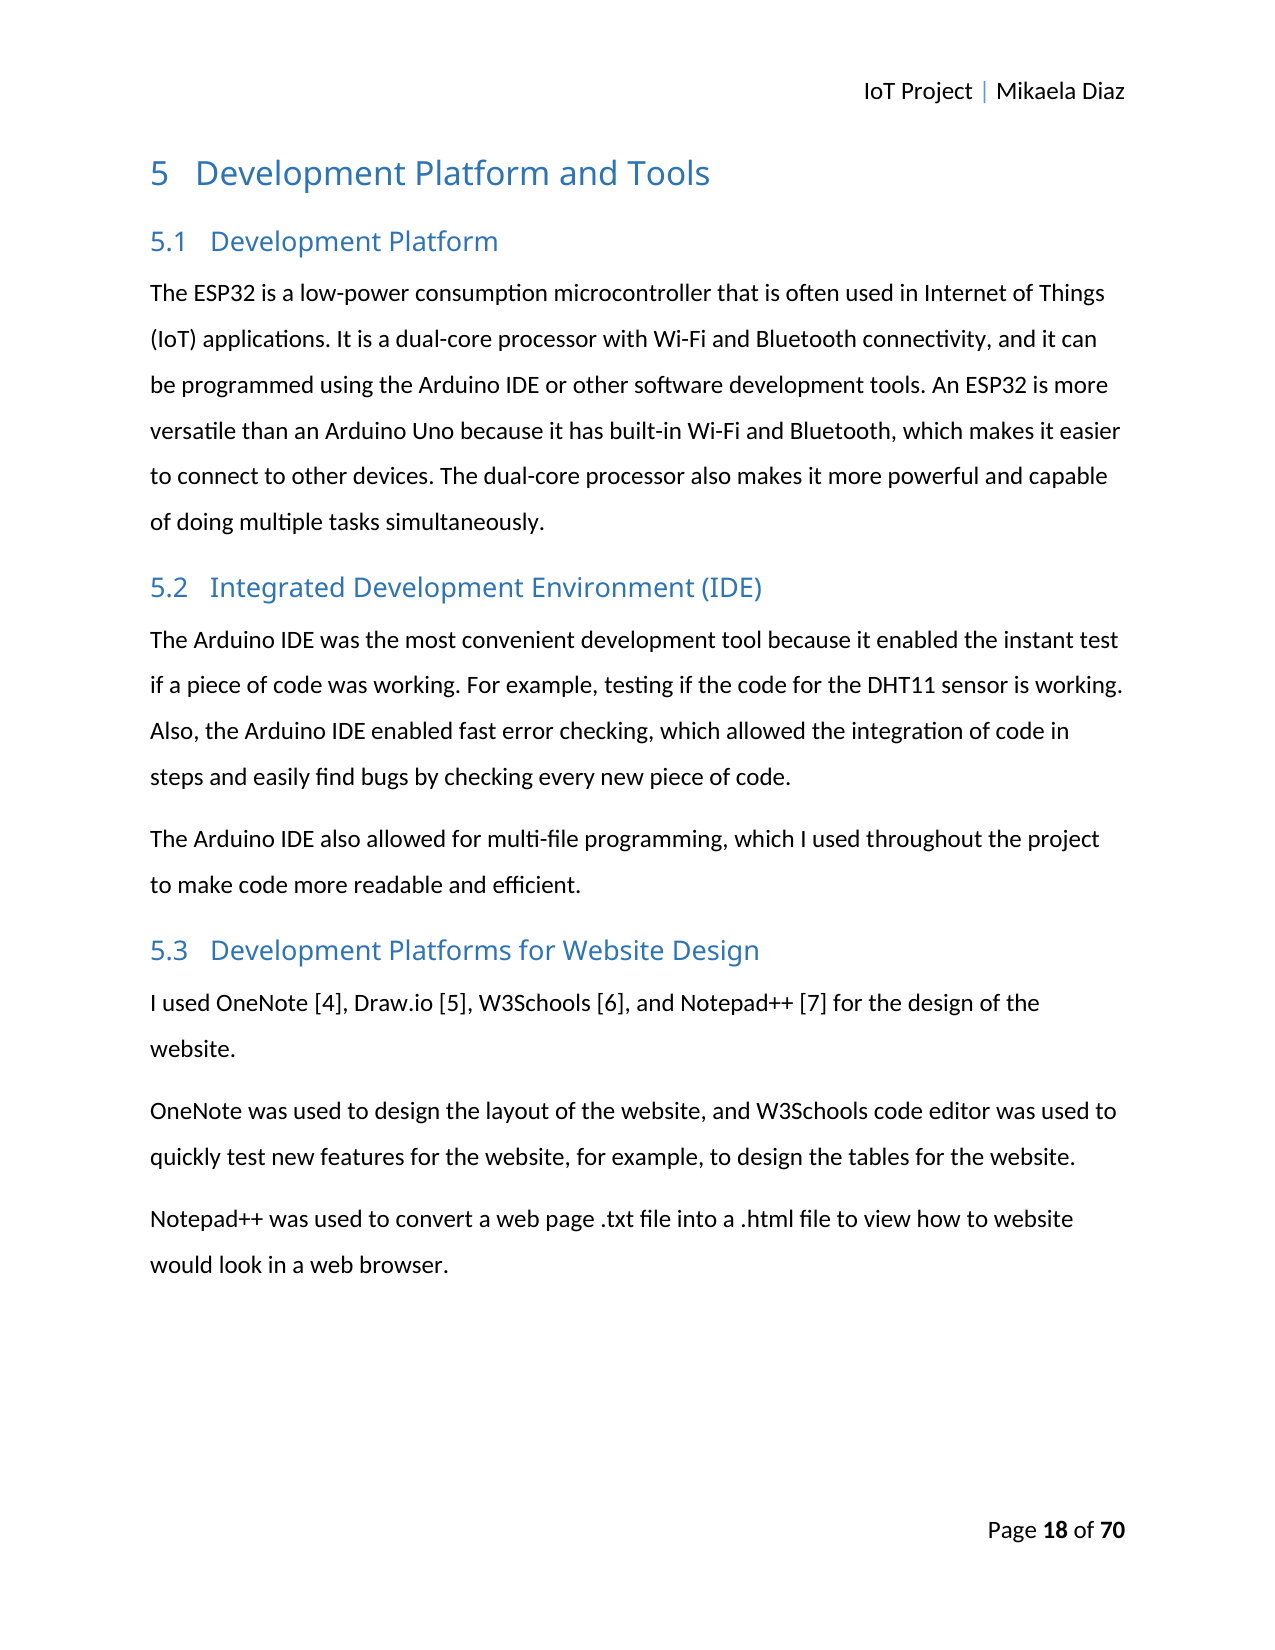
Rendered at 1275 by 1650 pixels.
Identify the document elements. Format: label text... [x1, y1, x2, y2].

text The Arduino IDE was the most convenient development tool because it enabled the instant test if a piece of code was working. For example, testing if the code for the DHT11 sensor is working. Also, the Arduino IDE enabled fast error checking, which allowed the integration of code in steps and easily find bugs by checking every new piece of code. [150, 624, 1125, 792]
subtitle Development Platform and Tools [150, 150, 1125, 195]
subtitle Integrated Development Environment (IDE) [150, 569, 1125, 606]
text The Arduino IDE also allowed for multi-file programming, which I used throughout the project to make code more readable and efficient. [150, 823, 1125, 900]
subtitle Development Platforms for Website Design [150, 932, 1125, 968]
text Notepad++ was used to convert a web page .txt file into a .html file to view how to website would look in a web browser. [150, 1203, 1125, 1279]
text OneNote was used to design the layout of the website, and W3Schools code editor was used to quickly test new features for the website, for example, to design the tables for the website. [150, 1095, 1125, 1171]
text The ESP32 is a low-power consumption microcontroller that is often used in Internet of Things (IoT) applications. It is a dual-core processor with Wi-Fi and Bluetooth connectivity, and it can be programmed using the Arduino IDE or other software development tools. An ESP32 is more versatile than an Arduino Uno because it has built-in Wi-Fi and Bluetooth, which makes it easier to connect to other devices. The dual-core processor also makes it more powerful and capable of doing multiple tasks simultaneously. [150, 278, 1125, 537]
subtitle Development Platform [150, 222, 1125, 259]
text I used OneNote , Draw.io , W3Schools , and Notepad++ for the design of the website. [150, 987, 1125, 1063]
